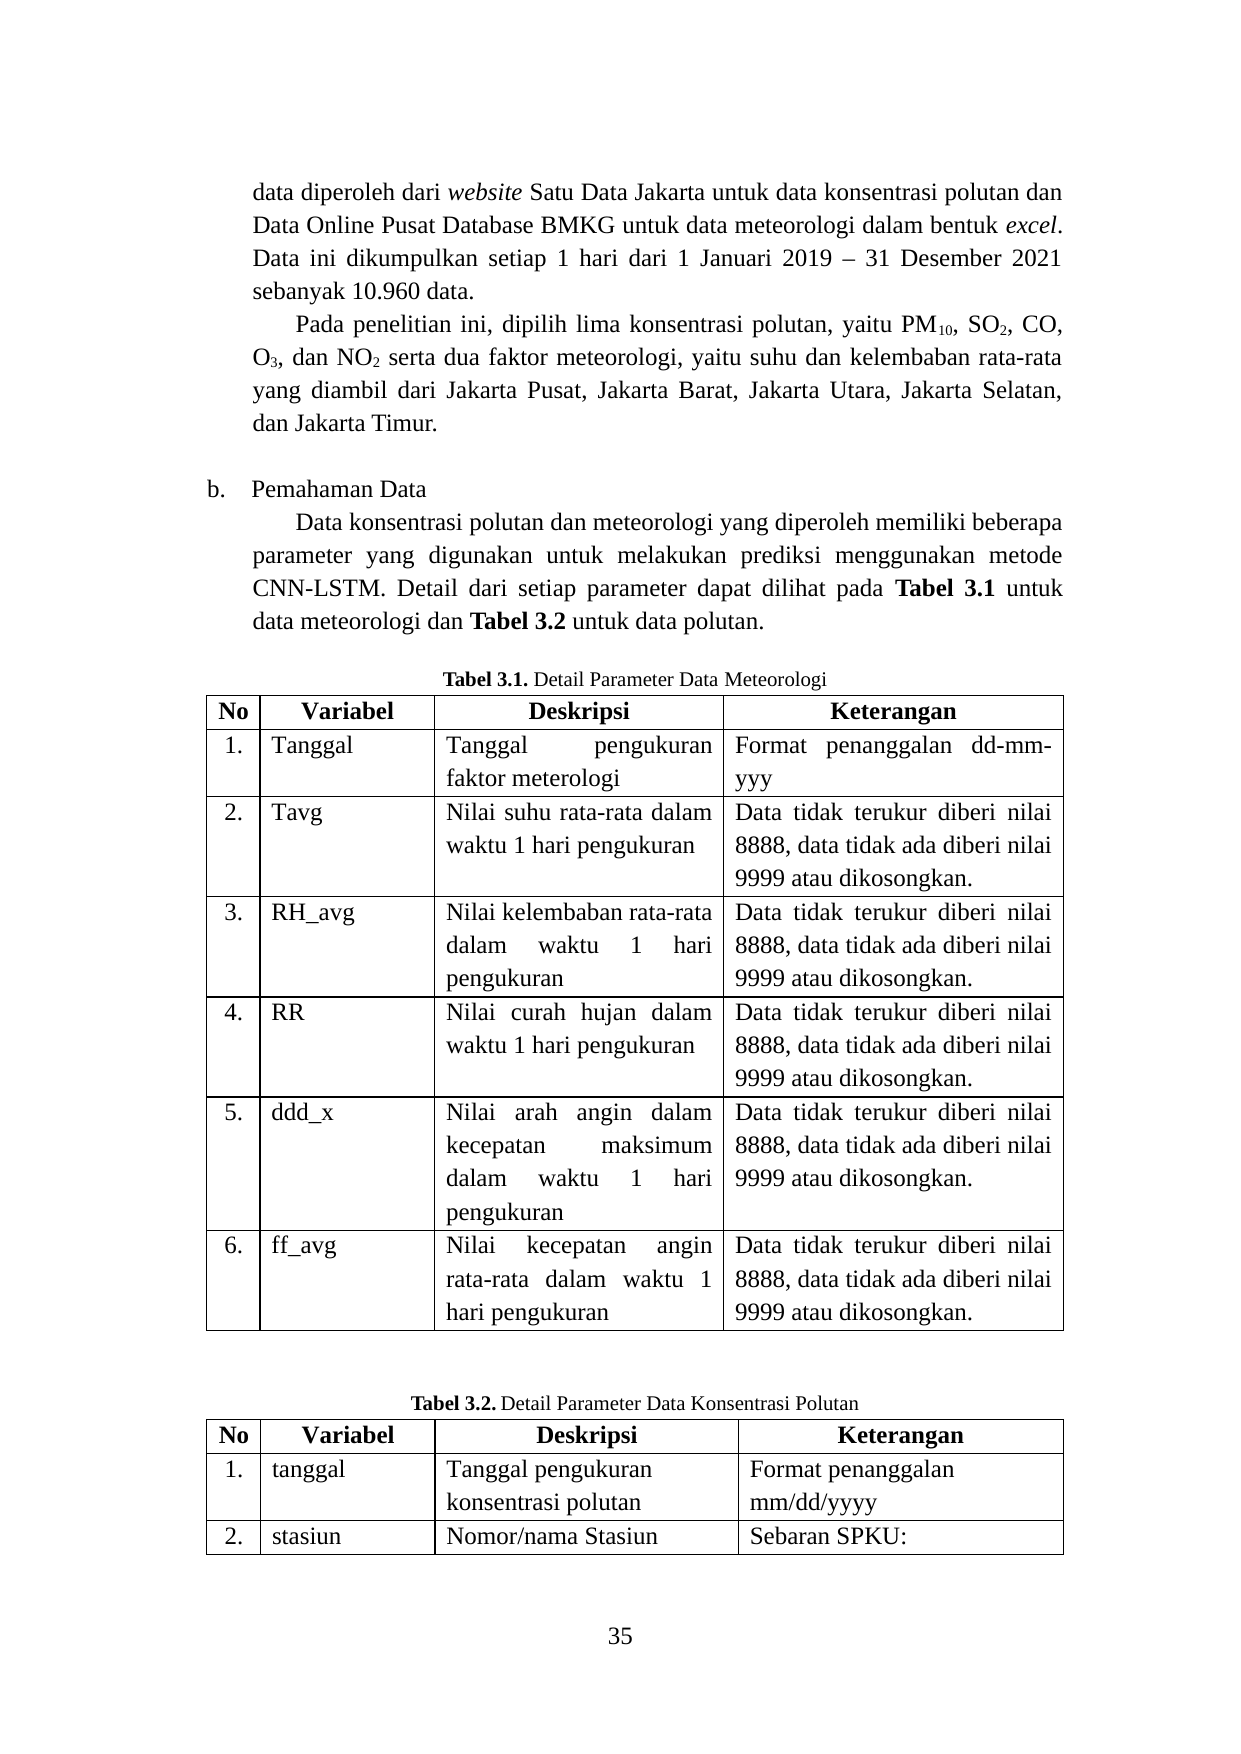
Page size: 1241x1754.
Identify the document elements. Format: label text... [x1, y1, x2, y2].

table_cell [436, 1521, 738, 1554]
table_header No [207, 696, 259, 729]
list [252, 177, 1063, 305]
table_header Variabel [261, 1420, 434, 1453]
table_cell Data tidak terukur diberi nilai 8888, data tidak ada diberi nilai 9999 atau dikosongkan. [724, 897, 1063, 996]
table_cell Format penanggalan dd-mm-yyy [724, 730, 1063, 796]
table_cell tanggal [261, 1454, 434, 1520]
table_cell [739, 1521, 1063, 1554]
table_cell Tanggal [261, 730, 434, 796]
table_cell 5. [207, 1098, 259, 1229]
table_cell 2. [207, 1521, 260, 1554]
table_cell Data tidak terukur diberi nilai 8888, data tidak ada diberi nilai 9999 atau dikosongkan. [724, 797, 1063, 896]
table_cell RH_avg [261, 897, 434, 996]
table_cell Nilai arah angin dalam kecepatan maksimum dalam waktu 1 hari pengukuran [435, 1098, 723, 1229]
list Data konsentrasi polutan dan meteorologi yang diperoleh memiliki beberapa parameter yang digunakan untuk melakukan prediksi menggunakan metode CNN-LSTM. Detail dari setiap parameter dapat dilihat pada Tabel 3.1 untuk data meteorologi dan Tabel 3.2 untuk data polutan. [252, 507, 1063, 635]
table_header Variabel [261, 696, 434, 729]
table_cell Tanggal pengukuran konsentrasi polutan [436, 1454, 738, 1520]
table_cell Nilai kecepatan angin rata-rata dalam waktu 1 hari pengukuran [435, 1231, 723, 1330]
table_cell Data tidak terukur diberi nilai 8888, data tidak ada diberi nilai 9999 atau dikosongkan. [724, 998, 1063, 1096]
table_cell 1. [207, 1454, 260, 1520]
table_header Keterangan [739, 1420, 1063, 1453]
table_header Deskripsi [435, 696, 723, 729]
table_cell RR [261, 998, 434, 1096]
table_cell 1. [207, 730, 259, 796]
table_cell Tanggal pengukuran faktor meterologi [435, 730, 723, 796]
table_cell ddd_x [261, 1098, 434, 1229]
table_header Keterangan [724, 696, 1063, 729]
text Tabel 3.2. Detail Parameter Data Konsentrasi Polutan [177, 1391, 1063, 1415]
table_cell 6. [207, 1231, 259, 1330]
table_cell 3. [207, 897, 259, 996]
table_cell Data tidak terukur diberi nilai 8888, data tidak ada diberi nilai 9999 atau dikosongkan. [724, 1231, 1063, 1330]
list Pemahaman Data [207, 474, 1063, 503]
table_cell stasiun [261, 1521, 434, 1554]
table_cell Format penanggalan mm/dd/yyyy [739, 1454, 1063, 1520]
list Pada penelitian ini, dipilih lima konsentrasi polutan, yaitu PM10, SO2, CO, O3, dan NO2 serta dua faktor meteorologi, yaitu suhu dan kelembaban rata-rata yang diambil dari Jakarta Pusat, Jakarta Barat, Jakarta Utara, Jakarta Selatan, dan Jakarta Timur. [252, 309, 1063, 437]
table_cell ff_avg [261, 1231, 434, 1330]
table_cell Nilai kelembaban rata-rata dalam waktu 1 hari pengukuran [435, 897, 723, 996]
table_cell Nilai suhu rata-rata dalam waktu 1 hari pengukuran [435, 797, 723, 896]
table_cell Nilai curah hujan dalam waktu 1 hari pengukuran [435, 998, 723, 1096]
table_cell 4. [207, 998, 259, 1096]
text Tabel 3.1. Detail Parameter Data Meteorologi [207, 667, 1063, 691]
table_header No [207, 1420, 260, 1453]
table_header Deskripsi [436, 1420, 738, 1453]
table_cell Data tidak terukur diberi nilai 8888, data tidak ada diberi nilai 9999 atau dikosongkan. [724, 1098, 1063, 1229]
table_cell 2. [207, 797, 259, 896]
table_cell Tavg [261, 797, 434, 896]
